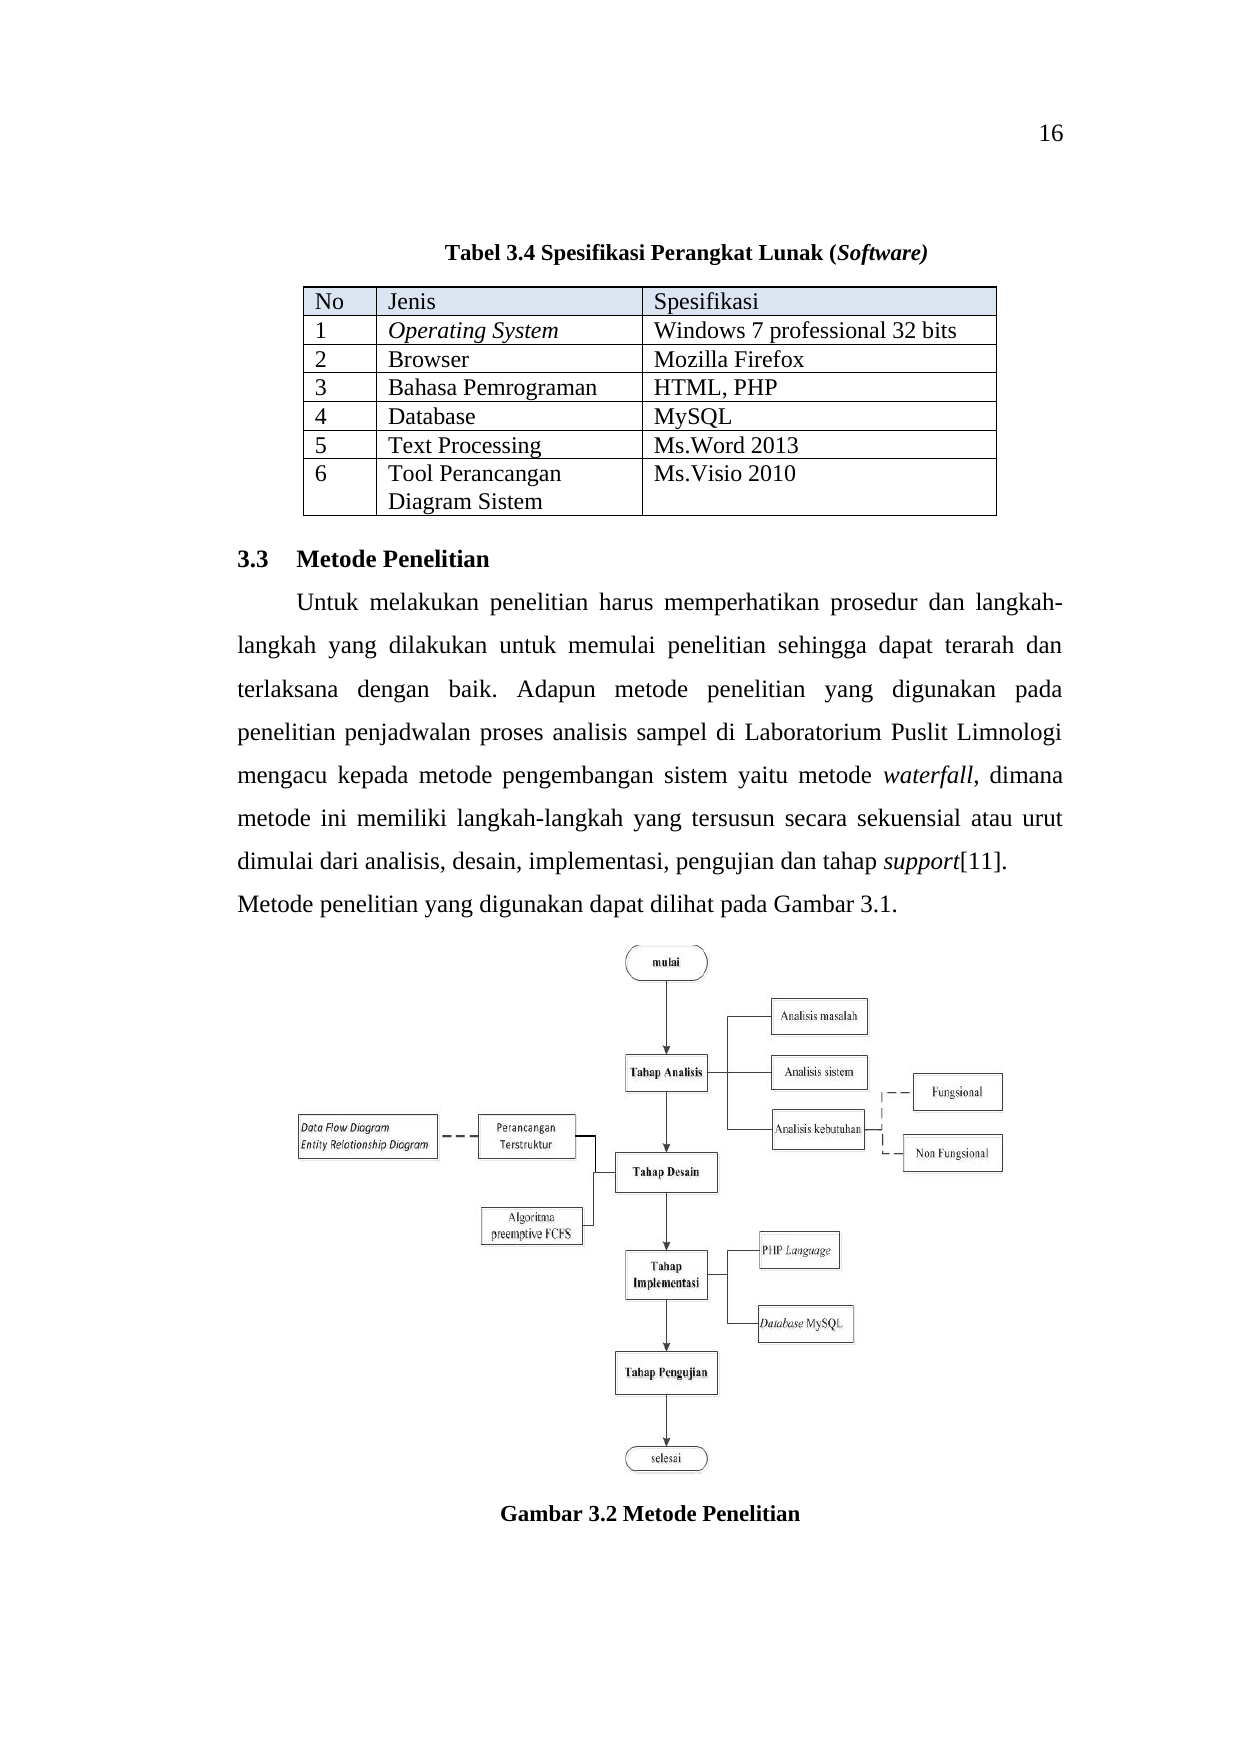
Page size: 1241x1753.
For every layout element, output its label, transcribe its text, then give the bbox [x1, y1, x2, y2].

table_cell Tool Perancangan Diagram Sistem [377, 459, 642, 514]
table_cell Database [377, 402, 642, 429]
subtitle Metode Penelitian [237, 544, 1063, 573]
table_cell Mozilla Firefox [643, 345, 996, 372]
table_header Spesifikasi [643, 288, 996, 315]
table_header Jenis [377, 288, 642, 315]
table_cell HTML, PHP [643, 373, 996, 401]
table_cell 2 [304, 345, 376, 372]
table_cell 1 [304, 316, 376, 344]
table_cell 3 [304, 373, 376, 401]
table_header No [304, 288, 376, 315]
table_cell 6 [304, 459, 376, 514]
table_cell Windows 7 professional 32 bits [643, 316, 996, 344]
table_cell 5 [304, 431, 376, 458]
table_cell Ms.Visio 2010 [643, 459, 996, 514]
text Untuk melakukan penelitian harus memperhatikan prosedur dan langkah-langkah yang dilakukan untuk memulai penelitian sehingga dapat terarah dan terlaksana dengan baik. Adapun metode penelitian yang digunakan pada penelitian penjadwalan proses analisis sampel di Laboratorium Puslit Limnologi mengacu kepada metode pengembangan sistem yaitu metode waterfall, dimana metode ini memiliki langkah-langkah yang tersusun secara sekuensial atau urut dimulai dari analisis, desain, implementasi, pengujian dan tahap support[11]. [237, 587, 1063, 875]
picture [298, 945, 1004, 1474]
table_cell Operating System [377, 316, 642, 344]
table_cell 4 [304, 402, 376, 429]
table_cell Text Processing [377, 431, 642, 458]
table_cell Browser [377, 345, 642, 372]
table_cell Ms.Word 2013 [643, 431, 996, 458]
table_cell MySQL [643, 402, 996, 429]
text Metode penelitian yang digunakan dapat dilihat pada Gambar 3.1. [237, 889, 1063, 918]
table_cell Bahasa Pemrograman [377, 373, 642, 401]
